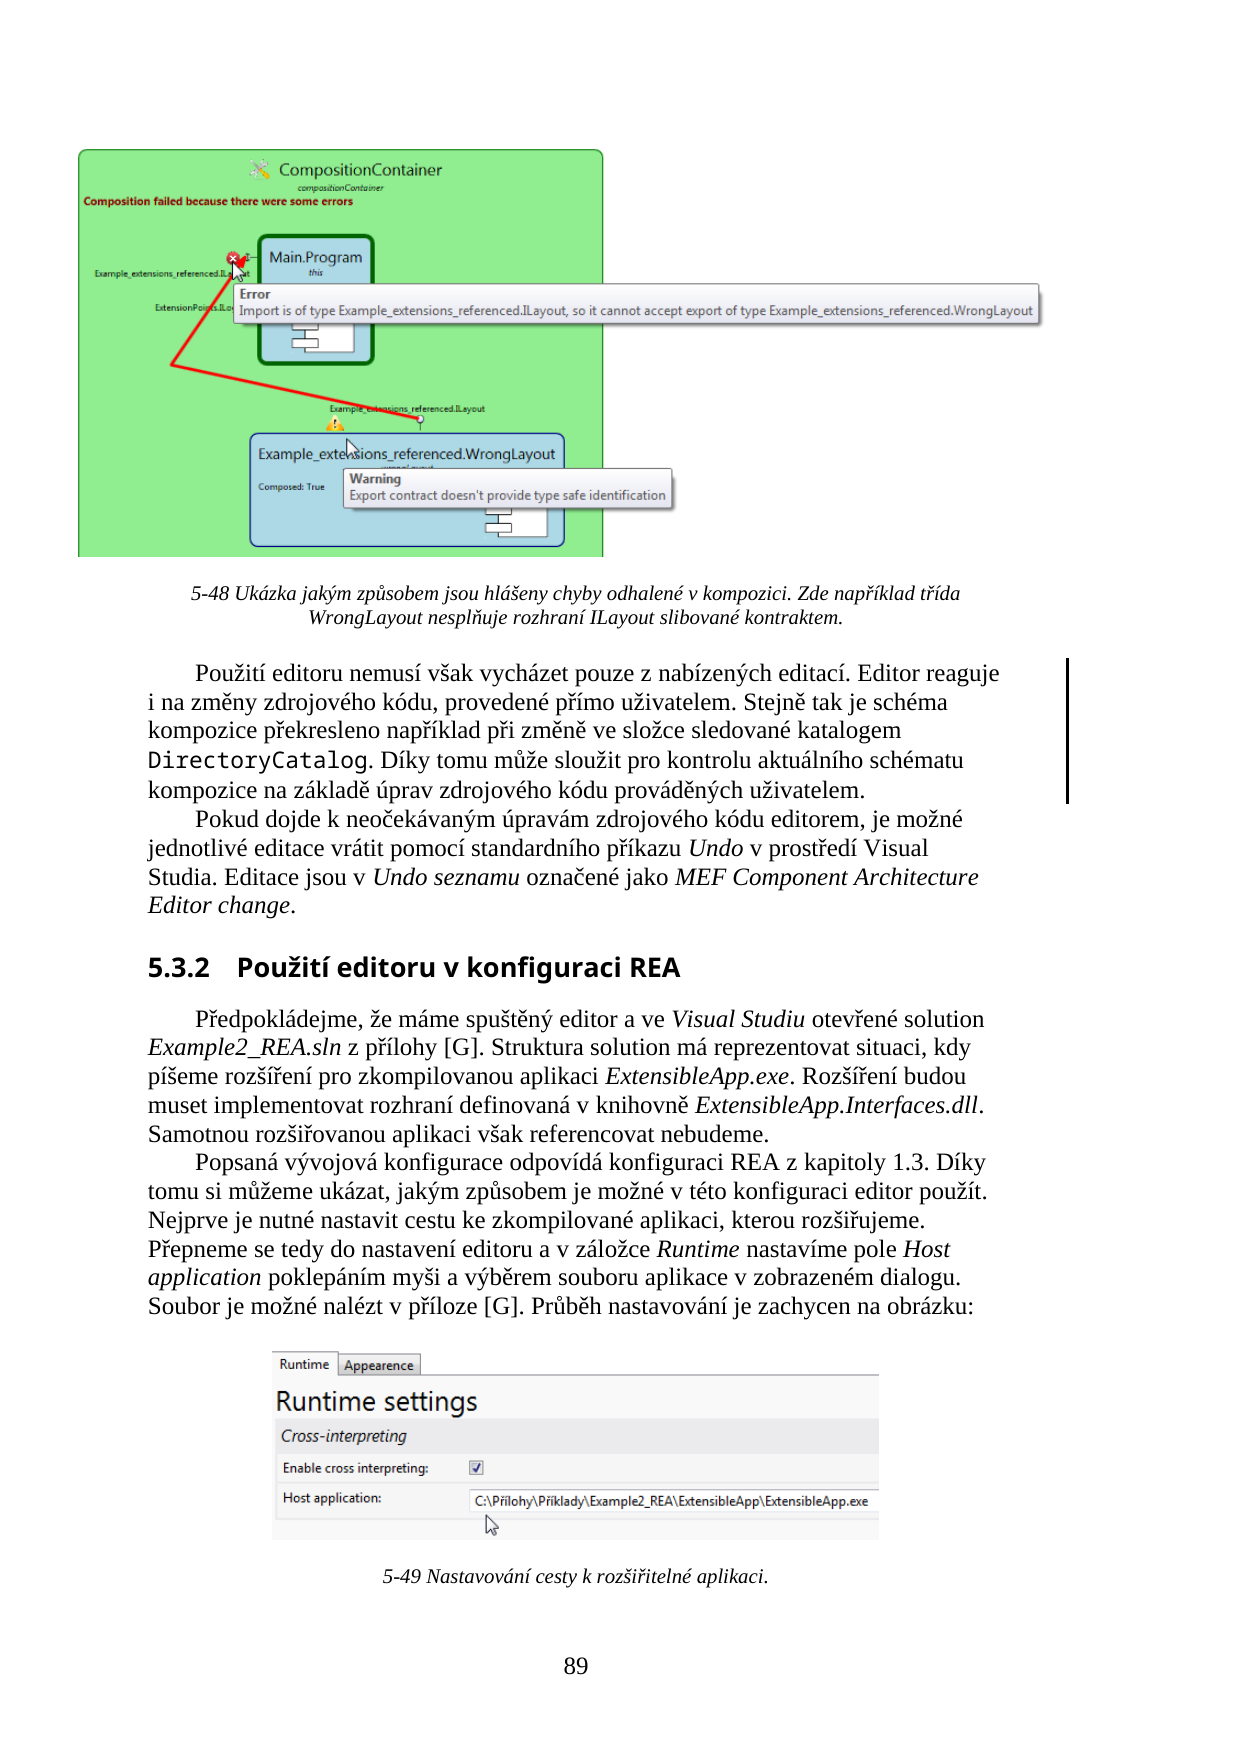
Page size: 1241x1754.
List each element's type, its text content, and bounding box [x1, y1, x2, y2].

text Pokud dojde k neočekávaným úpravám zdrojového kódu editorem, je možné jednotlivé editace vrátit pomocí standardního příkazu Undo v prostředí Visual Studia. Editace jsou v Undo seznamu označené jako MEF Component Architecture Editor change. [148, 804, 1004, 919]
subtitle Použití editoru v konfiguraci REA [148, 948, 1004, 985]
text Předpokládejme, že máme spuštěný editor a ve Visual Studiu otevřené solution Example2_REA.sln z přílohy [G]. Struktura solution má reprezentovat situaci, kdy píšeme rozšíření pro zkompilovanou aplikaci ExtensibleApp.exe. Rozšíření budou muset implementovat rozhraní definovaná v knihovně ExtensibleApp.Interfaces.dll. Samotnou rozšiřovanou aplikaci však referencovat nebudeme. [148, 1004, 1004, 1147]
picture [272, 1348, 879, 1540]
picture [76, 147, 1046, 557]
text Použití editoru nemusí však vycházet pouze z nabízených editací. Editor reaguje i na změny zdrojového kódu, provedené přímo uživatelem. Stejně tak je schéma kompozice překresleno například při změně ve složce sledované katalogem DirectoryCatalog. Díky tomu může sloužit pro kontrolu aktuálního schématu kompozice na základě úprav zdrojového kódu prováděných uživatelem. [148, 658, 1004, 804]
text Popsaná vývojová konfigurace odpovídá konfiguraci REA z kapitoly 1.3. Díky tomu si můžeme ukázat, jakým způsobem je možné v této konfiguraci editor použít. Nejprve je nutné nastavit cestu ke zkompilované aplikaci, kterou rozšiřujeme. Přepneme se tedy do nastavení editoru a v záložce Runtime nastavíme pole Host application poklepáním myši a výběrem souboru aplikace v zobrazeném dialogu. Soubor je možné nalézt v příloze [G]. Průběh nastavování je zachycen na obrázku: [148, 1147, 1004, 1320]
